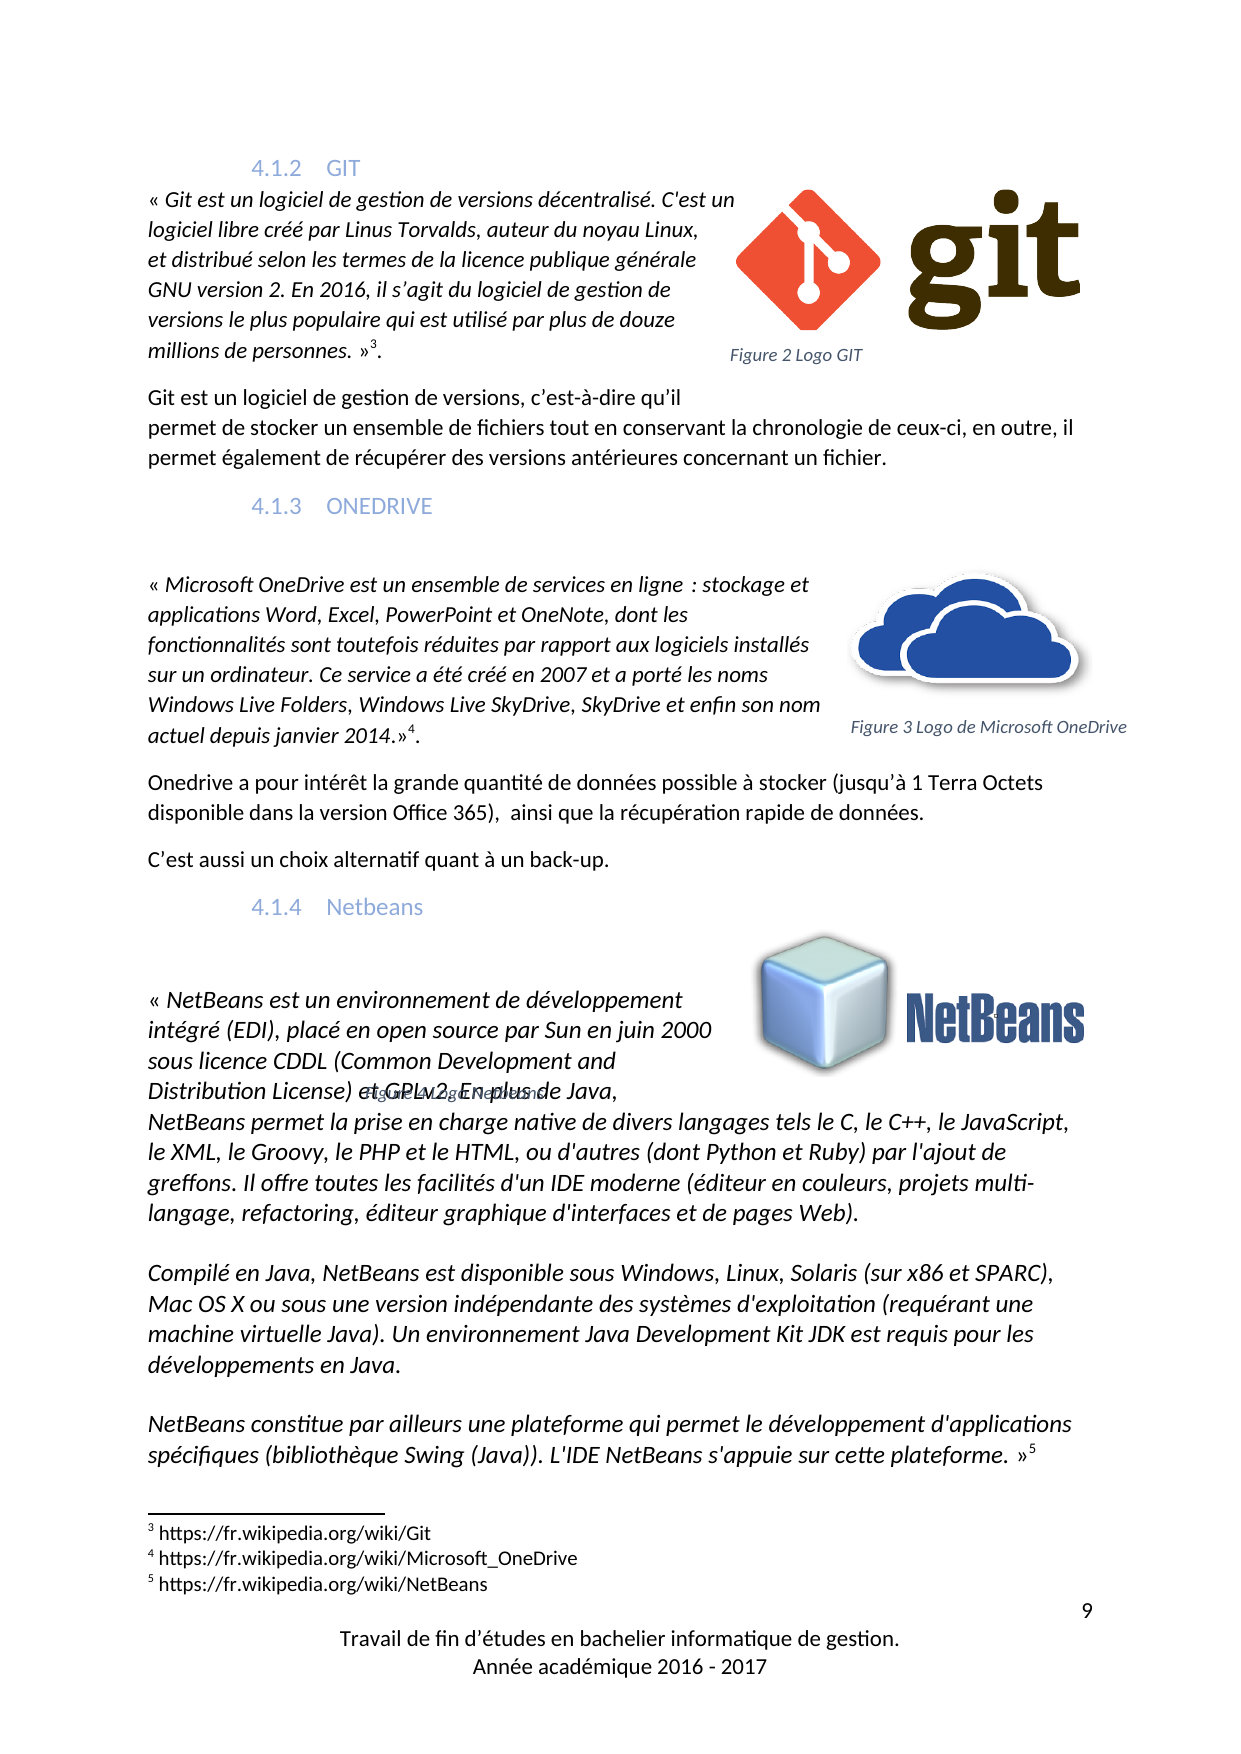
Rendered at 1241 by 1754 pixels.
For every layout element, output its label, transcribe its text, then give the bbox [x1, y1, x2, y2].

text Compilé en Java, NetBeans est disponible sous Windows, Linux, Solaris (sur x86 et SPARC), Mac OS X ou sous une version indépendante des systèmes d'exploitation (requérant une machine virtuelle Java). Un environnement Java Development Kit JDK est requis pour les développements en Java. [148, 1257, 1093, 1379]
text NetBeans constitue par ailleurs une plateforme qui permet le développement d'applications spécifiques (bibliothèque Swing (Java)). L'IDE NetBeans s'appuie sur cette plateforme. » [148, 1408, 1093, 1469]
text Onedrive a pour intérêt la grande quantité de données possible à stocker (jusqu’à 1 Terra Octets disponible dans la version Office 365), ainsi que la récupération rapide de données. [148, 768, 1093, 826]
picture [736, 189, 1080, 331]
text « NetBeans est un environnement de développement intégré (EDI), placé en open source par Sun en juin 2000 sous licence CDDL (Common Development and Distribution License) et GPLv2. En plus de Java, NetBeans permet la prise en charge native de divers langages tels le C, le C++, le JavaScript, le XML, le Groovy, le PHP et le HTML, ou d'autres (dont Python et Ruby) par l'ajout de greffons. Il offre toutes les facilités d'un IDE moderne (éditeur en couleurs, projets multi-langage, refactoring, éditeur graphique d'interfaces et de pages Web). [148, 984, 1093, 1228]
picture [747, 926, 1093, 1077]
text C’est aussi un choix alternatif quant à un back-up. [148, 845, 1093, 873]
picture [847, 531, 1093, 724]
text Git est un logiciel de gestion de versions, c’est-à-dire qu’il permet de stocker un ensemble de fichiers tout en conservant la chronologie de ceux-ci, en outre, il permet également de récupérer des versions antérieures concernant un fichier. [148, 383, 1093, 471]
text GIT [251, 152, 1093, 182]
text Netbeans [251, 892, 1093, 922]
text « Microsoft OneDrive est un ensemble de services en ligne : stockage et applications Word, Excel, PowerPoint et OneNote, dont les fonctionnalités sont toutefois réduites par rapport aux logiciels installés sur un ordinateur. Ce service a été créé en 2007 et a porté les noms Windows Live Folders, Windows Live SkyDrive, SkyDrive et enfin son nom actuel depuis janvier 2014.». [148, 570, 1093, 749]
text ONEDRIVE [251, 490, 1093, 520]
